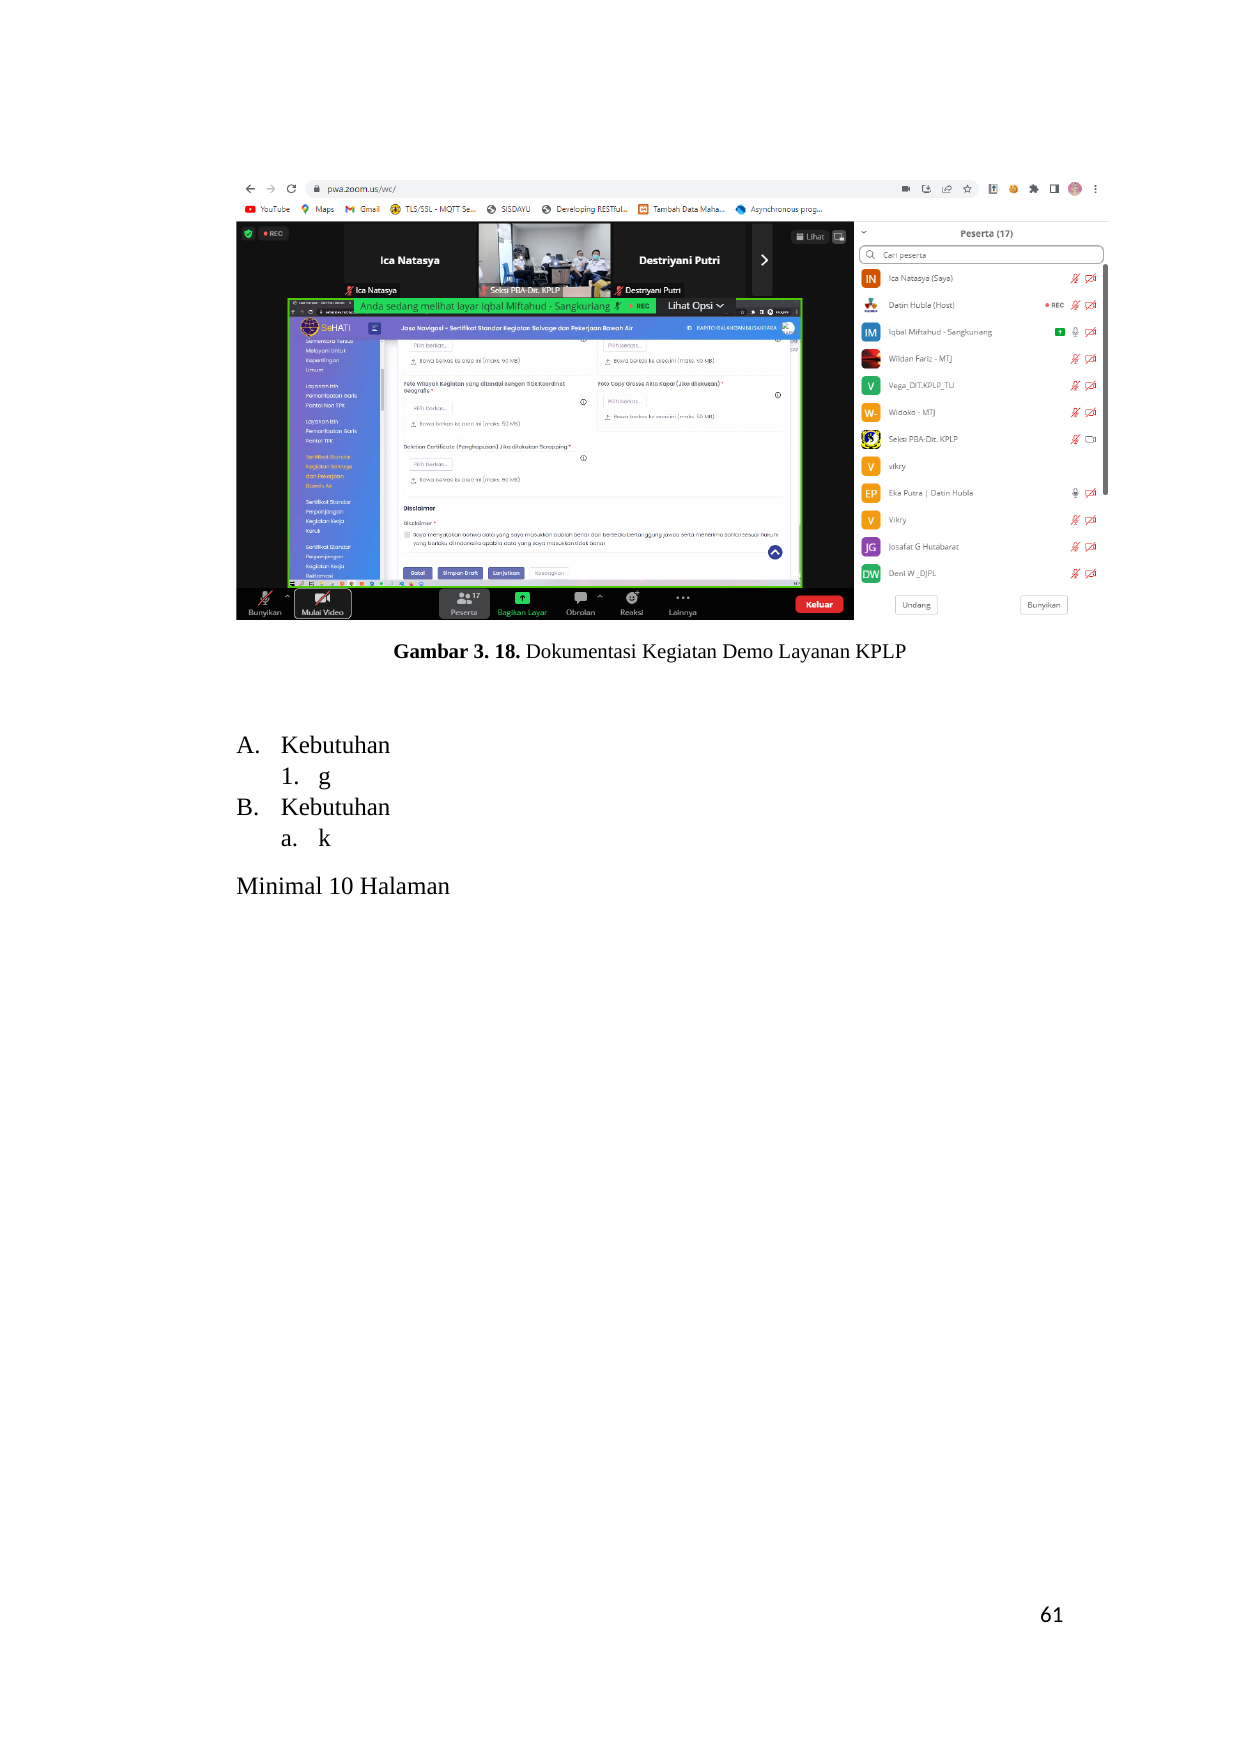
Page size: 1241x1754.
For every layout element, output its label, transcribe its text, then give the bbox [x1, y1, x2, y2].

list Kebutuhan [236, 730, 1063, 759]
list Kebutuhan [236, 792, 1063, 821]
picture [236, 177, 1109, 620]
list g [281, 761, 1063, 790]
text Gambar 3. 18. Dokumentasi Kegiatan Demo Layanan KPLP [236, 638, 1063, 663]
list k [281, 823, 1063, 852]
text Minimal 10 Halaman [236, 871, 1063, 900]
